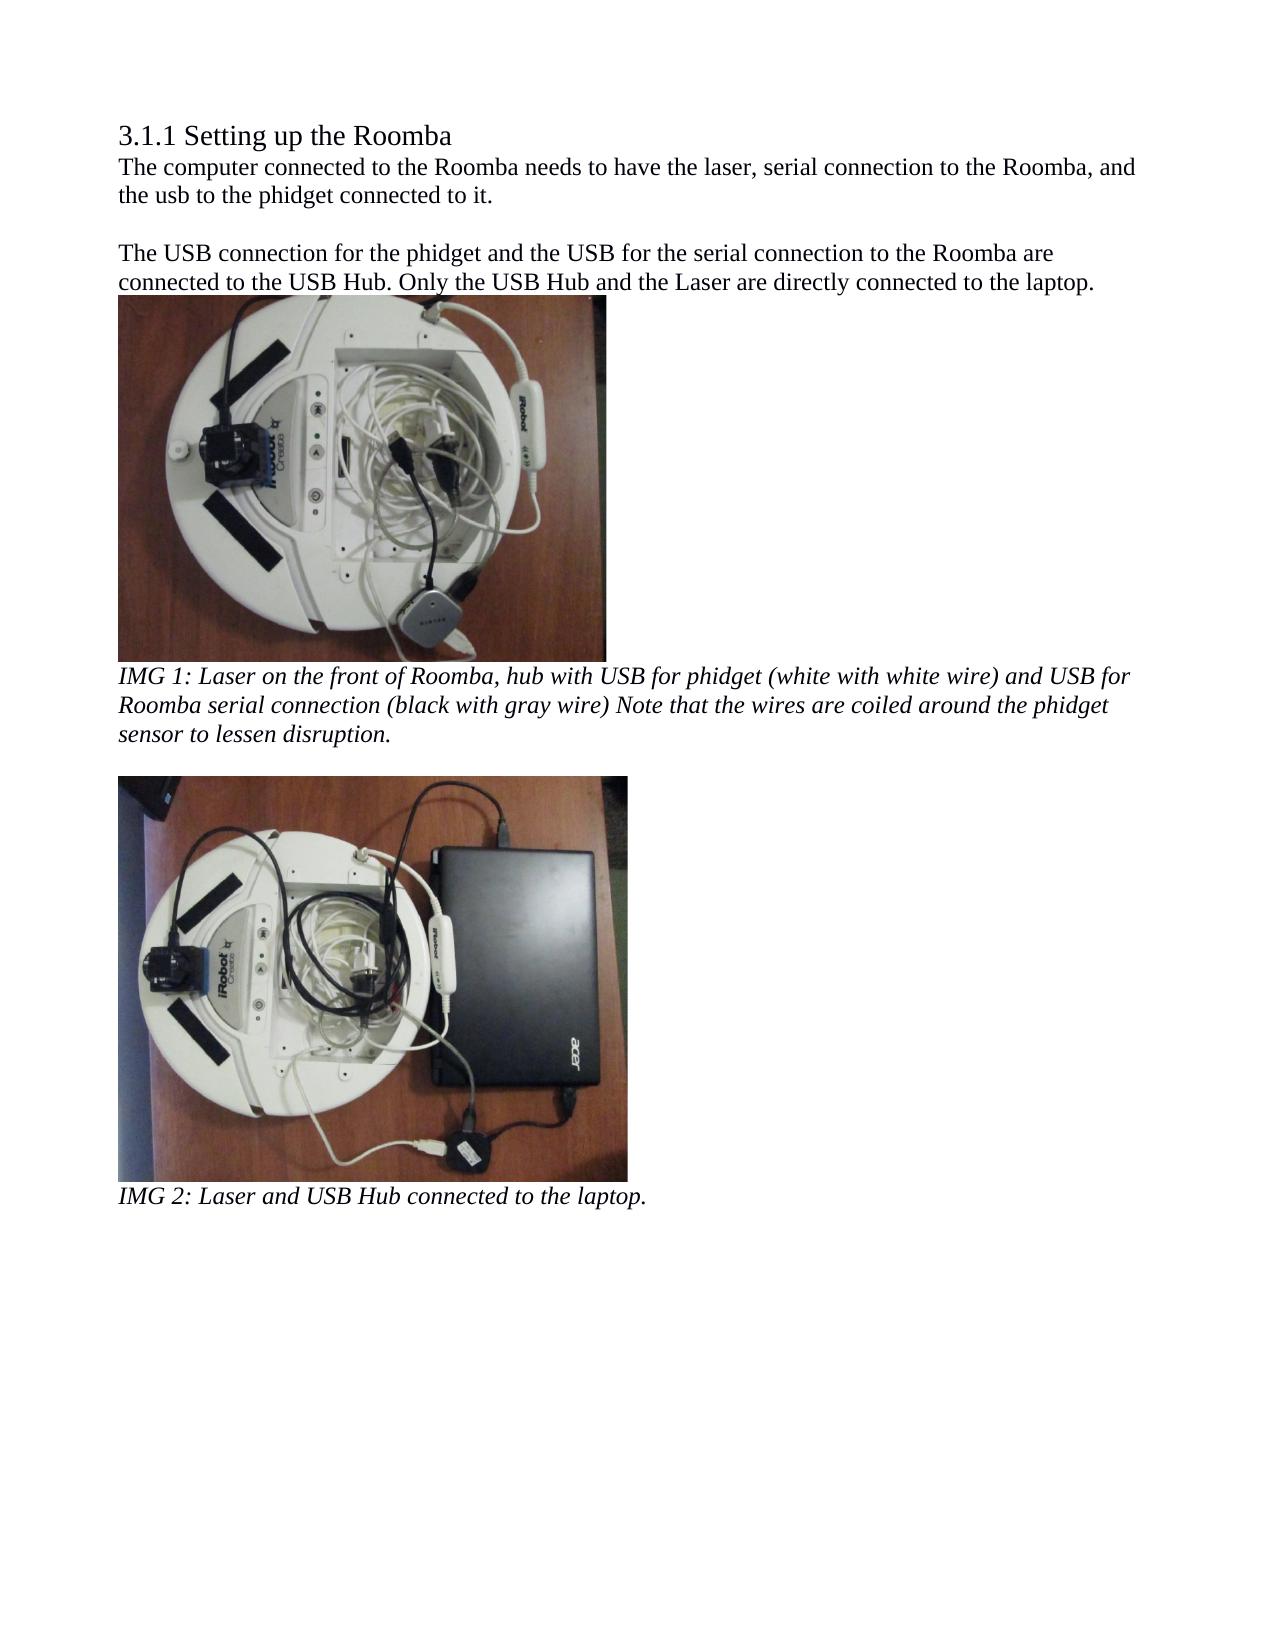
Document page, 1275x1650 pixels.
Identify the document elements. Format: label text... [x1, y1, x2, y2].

text IMG 1: Laser on the front of Roomba, hub with USB for phidget (white with white wire) and USB for Roomba serial connection (black with gray wire) Note that the wires are coiled around the phidget sensor to lessen disruption. [118, 661, 1157, 747]
text The computer connected to the Roomba needs to have the laser, serial connection to the Roomba, and the usb to the phidget connected to it. [118, 152, 1157, 209]
text IMG 2: Laser and USB Hub connected to the laptop. [118, 1181, 1157, 1210]
picture [118, 776, 628, 1182]
text The USB connection for the phidget and the USB for the serial connection to the Roomba are connected to the USB Hub. Only the USB Hub and the Laser are directly connected to the laptop. [118, 238, 1157, 295]
text 3.1.1 Setting up the Roomba [118, 118, 1157, 152]
picture [118, 295, 607, 662]
